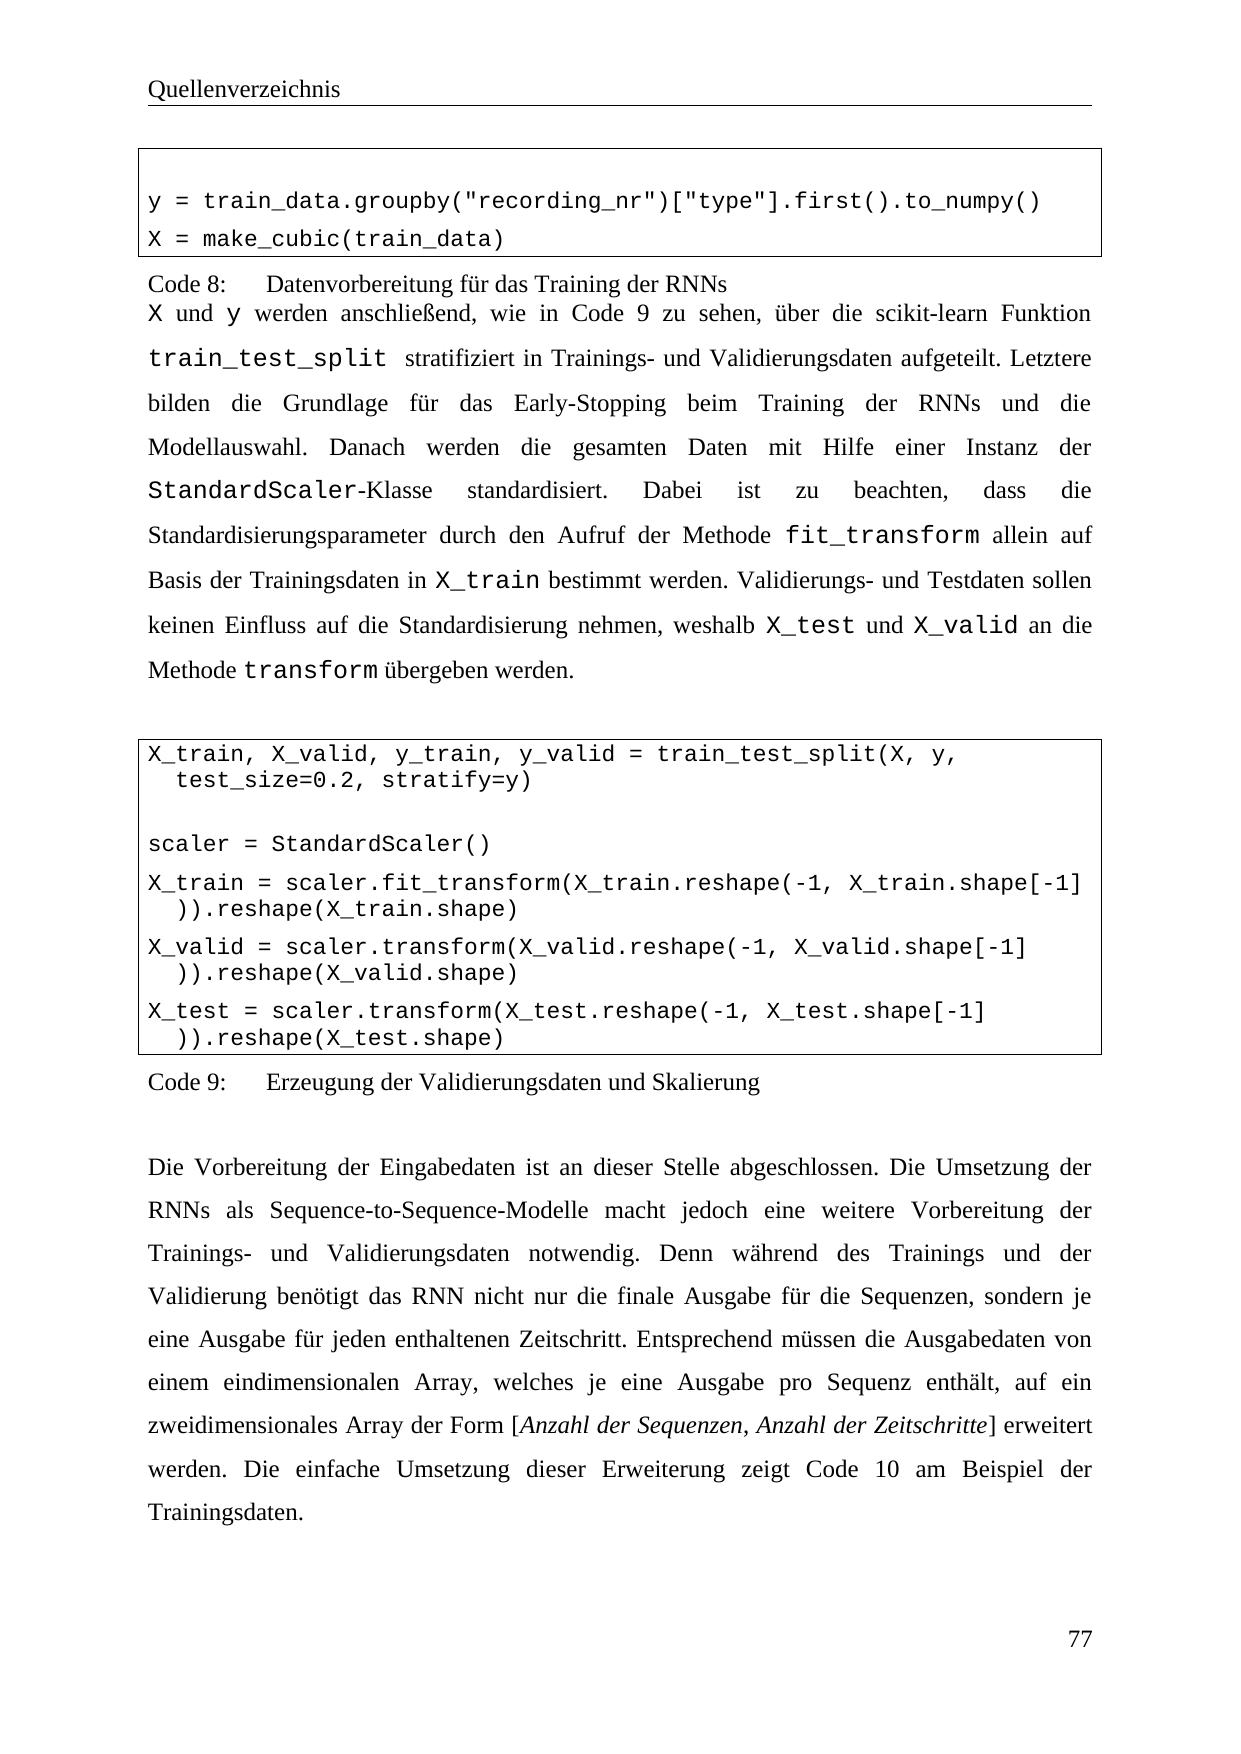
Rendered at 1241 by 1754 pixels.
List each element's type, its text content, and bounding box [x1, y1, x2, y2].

text X_valid = scaler.transform(X_valid.reshape(-1, X_valid.shape[-1] [139, 932, 1101, 961]
text scaler = StandardScaler() [139, 829, 1101, 859]
text y = train_data.groupby("recording_nr")["type"].first().to_numpy() [139, 186, 1101, 215]
text X_train, X_valid, y_train, y_valid = train_test_split(X, y, [139, 740, 1101, 768]
text X und y werden anschließend, wie in Code 9 zu sehen, über die scikit-learn Funktion train_test_split stratifiziert in Trainings- und Validierungsdaten aufgeteilt. Letztere bilden die Grundlage für das Early-Stopping beim Training der RNNs und die Modellauswahl. Danach werden die gesamten Daten mit Hilfe einer Instanz der StandardScaler-Klasse standardisiert. Dabei ist zu beachten, dass die Standardisierungsparameter durch den Aufruf der Methode fit_transform allein auf Basis der Trainingsdaten in X_train bestimmt werden. Validierungs- und Testdaten sollen keinen Einfluss auf die Standardisierung nehmen, weshalb X_test und X_valid an die Methode transform übergeben werden. [148, 298, 1092, 686]
text X_train = scaler.fit_transform(X_train.reshape(-1, X_train.shape[-1] [139, 868, 1101, 897]
text test_size=0.2, stratify=y) [148, 768, 1092, 794]
text Die Vorbereitung der Eingabedaten ist an dieser Stelle abgeschlossen. Die Umsetzung der RNNs als Sequence-to-Sequence-Modelle macht jedoch eine weitere Vorbereitung der Trainings- und Validierungsdaten notwendig. Denn während des Trainings und der Validierung benötigt das RNN nicht nur die finale Ausgabe für die Sequenzen, sondern je eine Ausgabe für jeden enthaltenen Zeitschritt. Entsprechend müssen die Ausgabedaten von einem eindimensionalen Array, welches je eine Ausgabe pro Sequenz enthält, auf ein zweidimensionales Array der Form [Anzahl der Sequenzen, Anzahl der Zeitschritte] erweitert werden. Die einfache Umsetzung dieser Erweiterung zeigt Code 10 am Beispiel der Trainingsdaten. [148, 1152, 1092, 1526]
text )).reshape(X_train.shape) [148, 897, 1092, 923]
text )).reshape(X_test.shape) [139, 1023, 1101, 1054]
text X_test = scaler.transform(X_test.reshape(-1, X_test.shape[-1] [139, 997, 1101, 1023]
text )).reshape(X_valid.shape) [148, 961, 1092, 987]
text X = make_cubic(train_data) [139, 224, 1101, 256]
